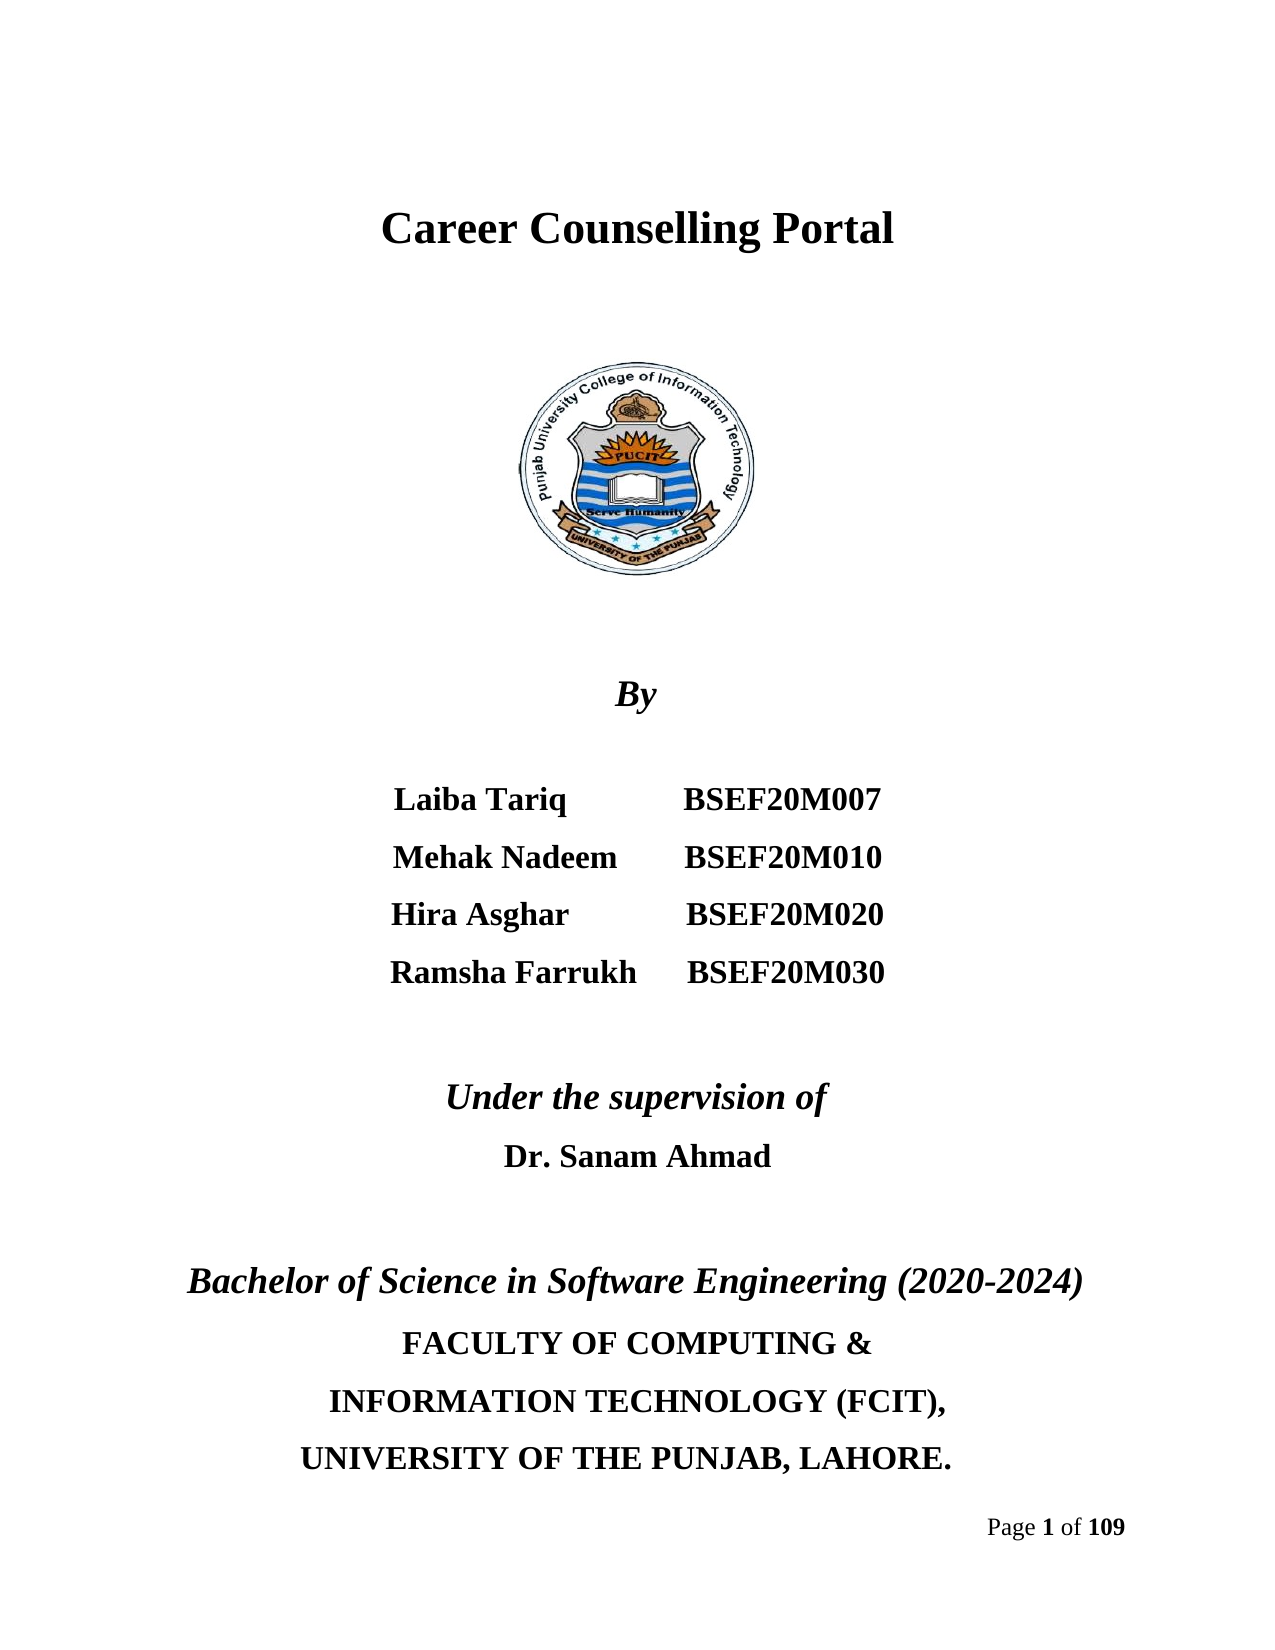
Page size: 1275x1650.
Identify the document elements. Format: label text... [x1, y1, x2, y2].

text Bachelor of Science in Software Engineering (2020-2024) [150, 1259, 1125, 1302]
text By [150, 672, 1125, 715]
text INFORMATION TECHNOLOGY (FCIT), [150, 1381, 1125, 1419]
picture [518, 358, 757, 579]
text UNIVERSITY OF THE PUNJAB, LAHORE. [225, 1438, 1125, 1477]
text FACULTY OF COMPUTING & [150, 1323, 1125, 1362]
text Hira Asghar BSEF20M020 [150, 894, 1125, 933]
text Mehak Nadeem BSEF20M010 [150, 837, 1125, 875]
text Under the supervision of Dr. Sanam Ahmad [150, 1074, 1125, 1175]
text Laiba Tariq BSEF20M007 [150, 779, 1125, 818]
text Career Counselling Portal [150, 200, 1125, 253]
text Ramsha Farrukh BSEF20M030 [150, 952, 1125, 990]
